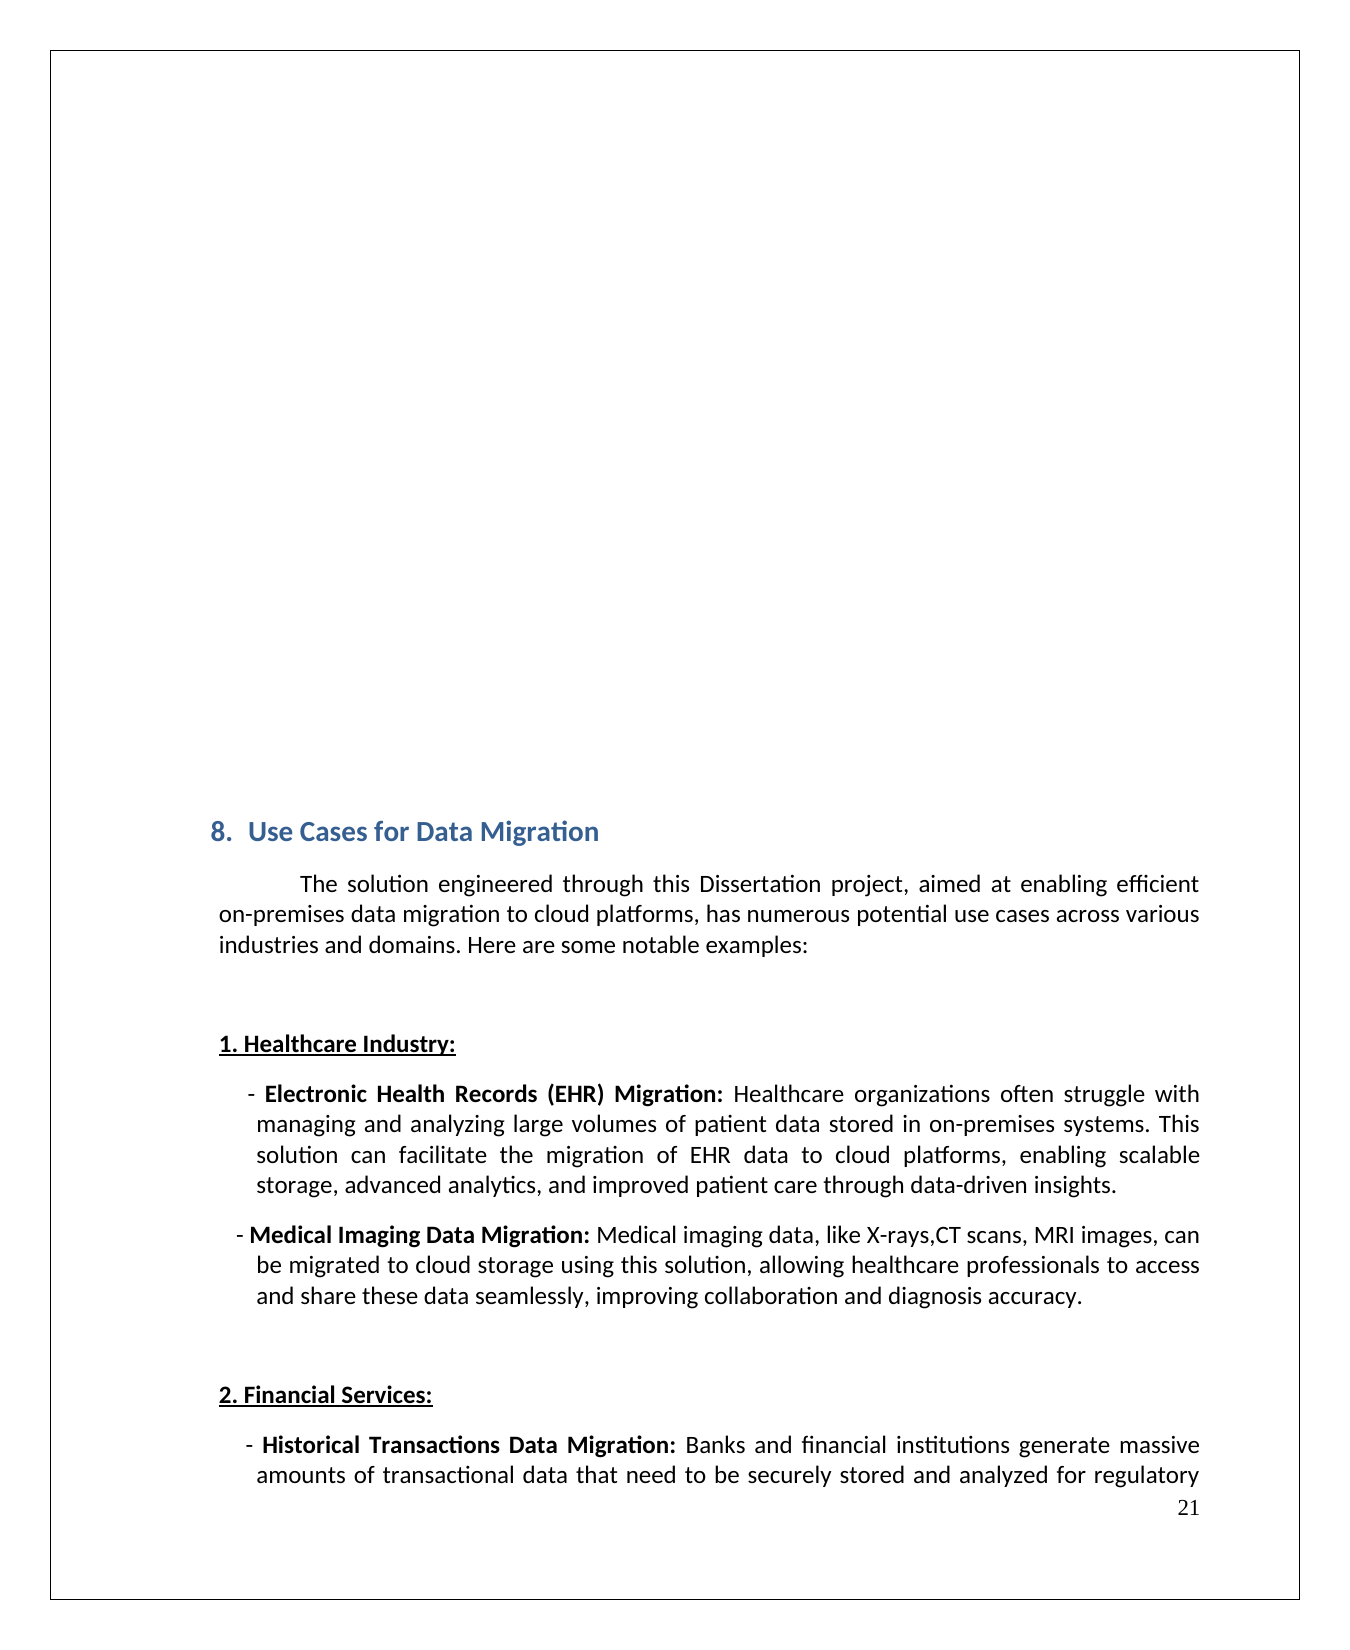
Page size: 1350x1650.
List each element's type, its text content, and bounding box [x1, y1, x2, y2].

subtitle Use Cases for Data Migration [210, 813, 1200, 849]
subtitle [219, 1429, 1200, 1490]
subtitle - Medical Imaging Data Migration: Medical imaging data, like X-rays,CT scans, MRI images, can be migrated to cloud storage using this solution, allowing healthcare professionals to access and share these data seamlessly, improving collaboration and diagnosis accuracy. [219, 1219, 1200, 1311]
subtitle 1. Healthcare Industry: [219, 1028, 1200, 1059]
subtitle 2. Financial Services: [219, 1379, 1200, 1410]
subtitle - Electronic Health Records (EHR) Migration: Healthcare organizations often struggle with managing and analyzing large volumes of patient data stored in on-premises systems. This solution can facilitate the migration of EHR data to cloud platforms, enabling scalable storage, advanced analytics, and improved patient care through data-driven insights. [219, 1078, 1200, 1200]
subtitle The solution engineered through this Dissertation project, aimed at enabling efficient on-premises data migration to cloud platforms, has numerous potential use cases across various industries and domains. Here are some notable examples: [181, 868, 1200, 959]
